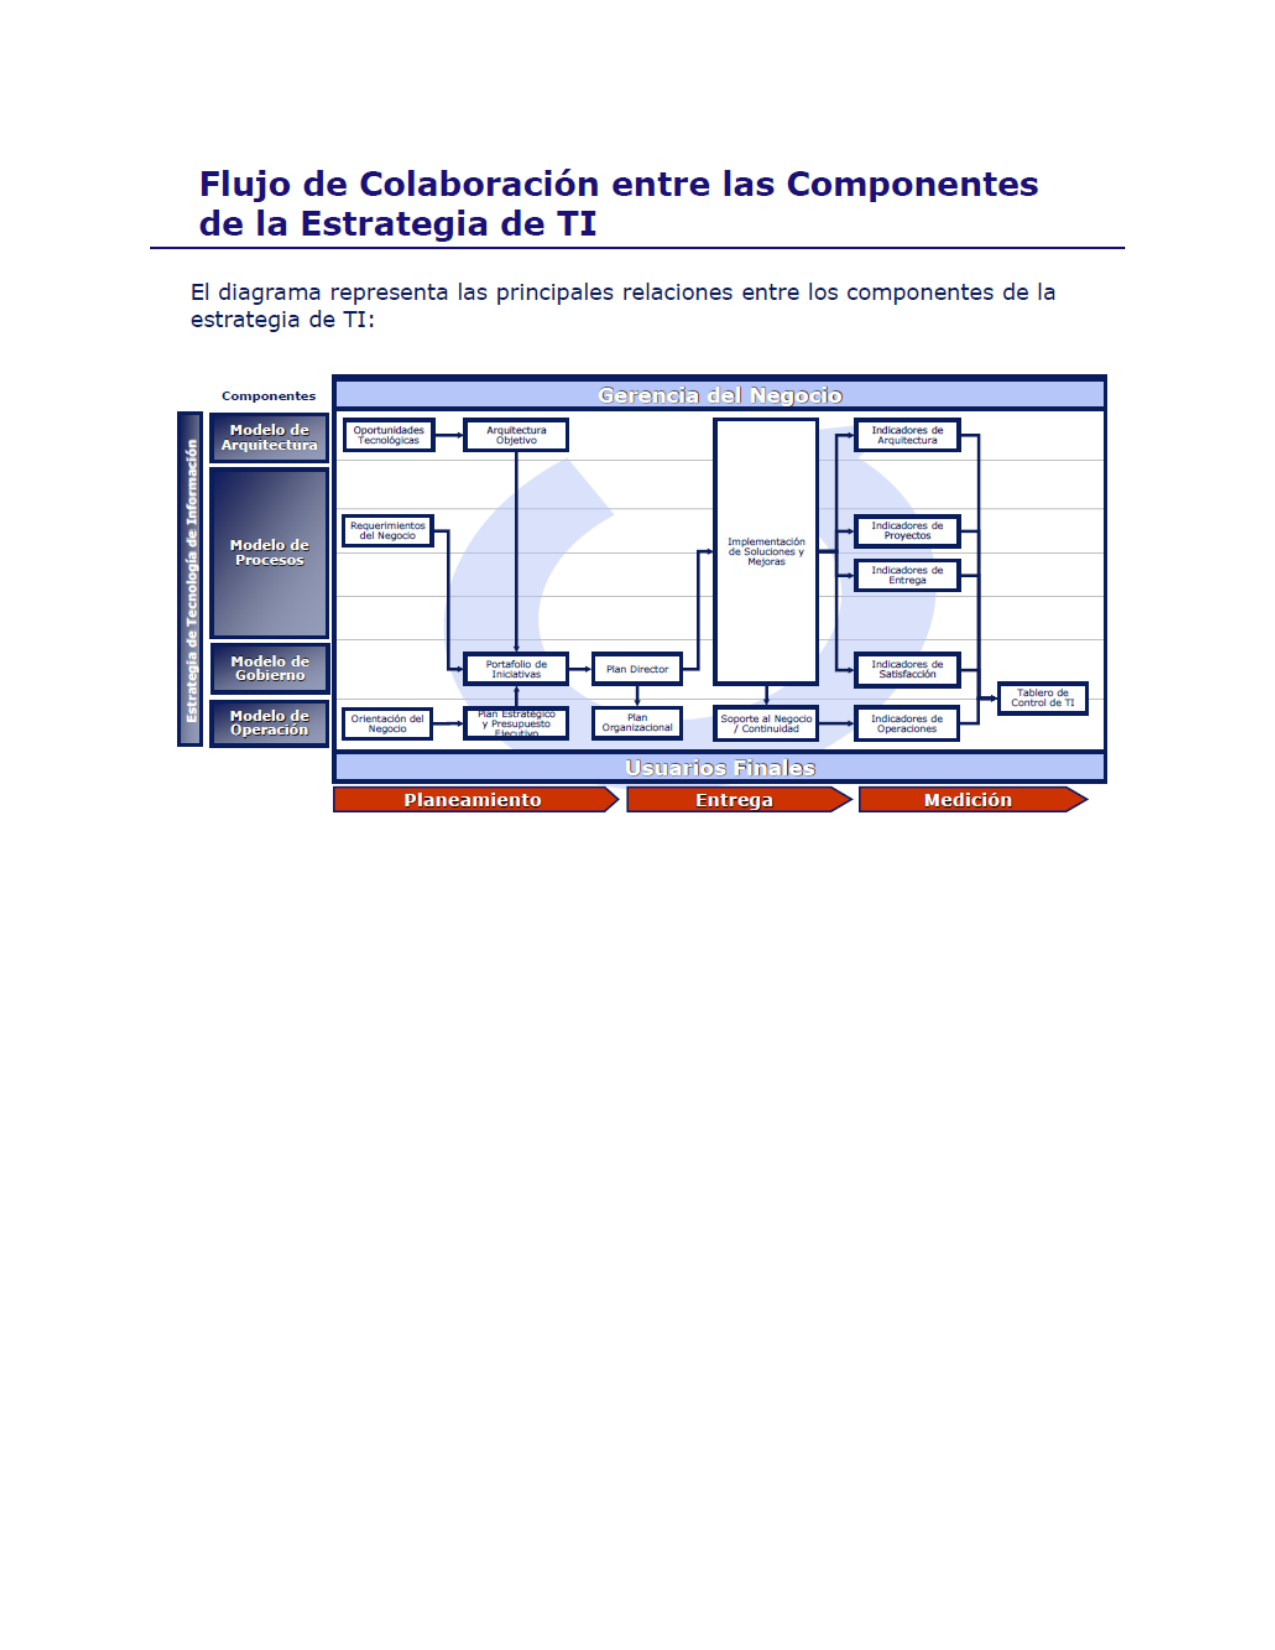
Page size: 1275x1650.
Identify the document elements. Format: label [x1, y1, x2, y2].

picture [150, 150, 1125, 846]
